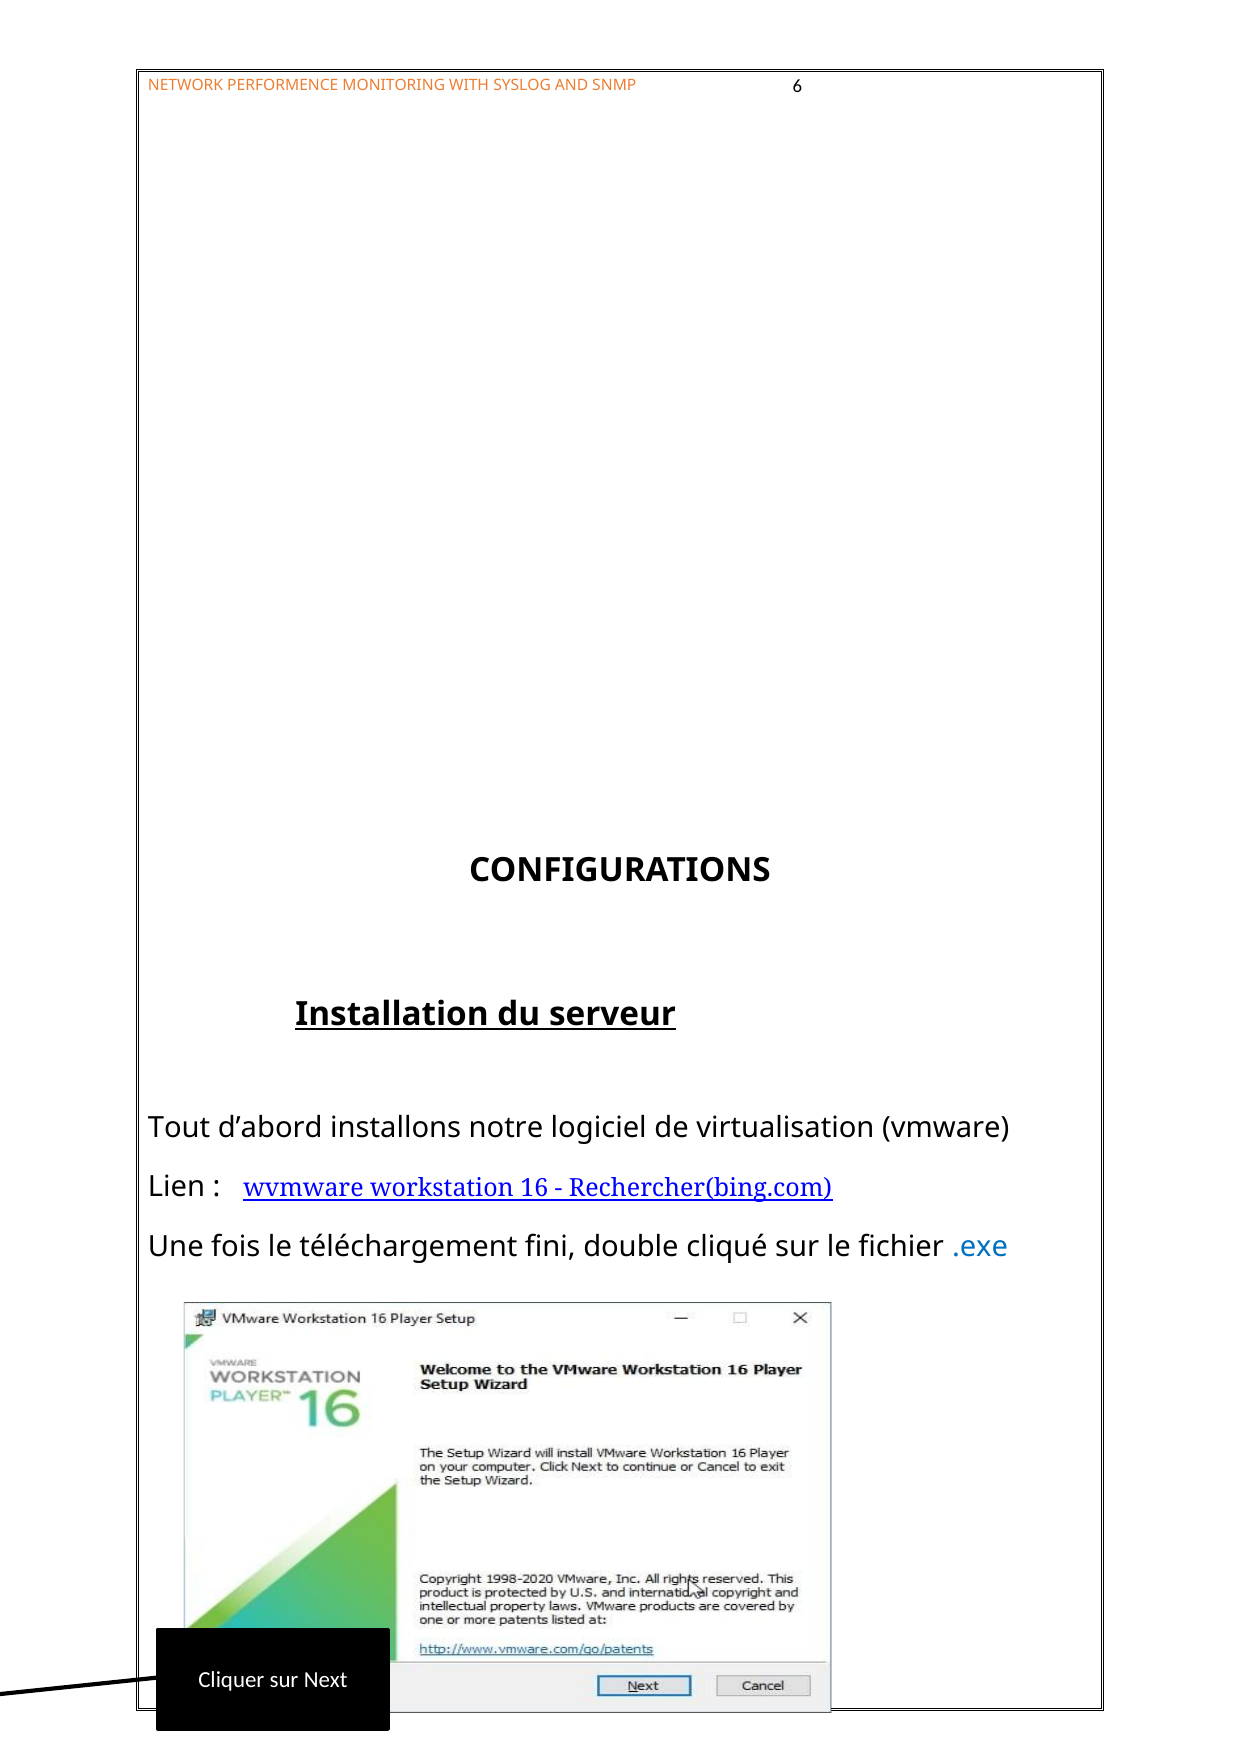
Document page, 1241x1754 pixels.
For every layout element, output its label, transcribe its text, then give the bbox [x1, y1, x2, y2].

text Une fois le téléchargement fini, double cliqué sur le fichier .exe [148, 1225, 1093, 1265]
text Lien : wvmware workstation 16 - Rechercher(bing.com) [148, 1166, 1093, 1205]
picture [183, 1302, 832, 1713]
text Installation du serveur [295, 990, 1093, 1035]
text Tout d’abord installons notre logiciel de virtualisation (vmware) [148, 1106, 1093, 1146]
subtitle CONFIGURATIONS [295, 846, 1093, 891]
